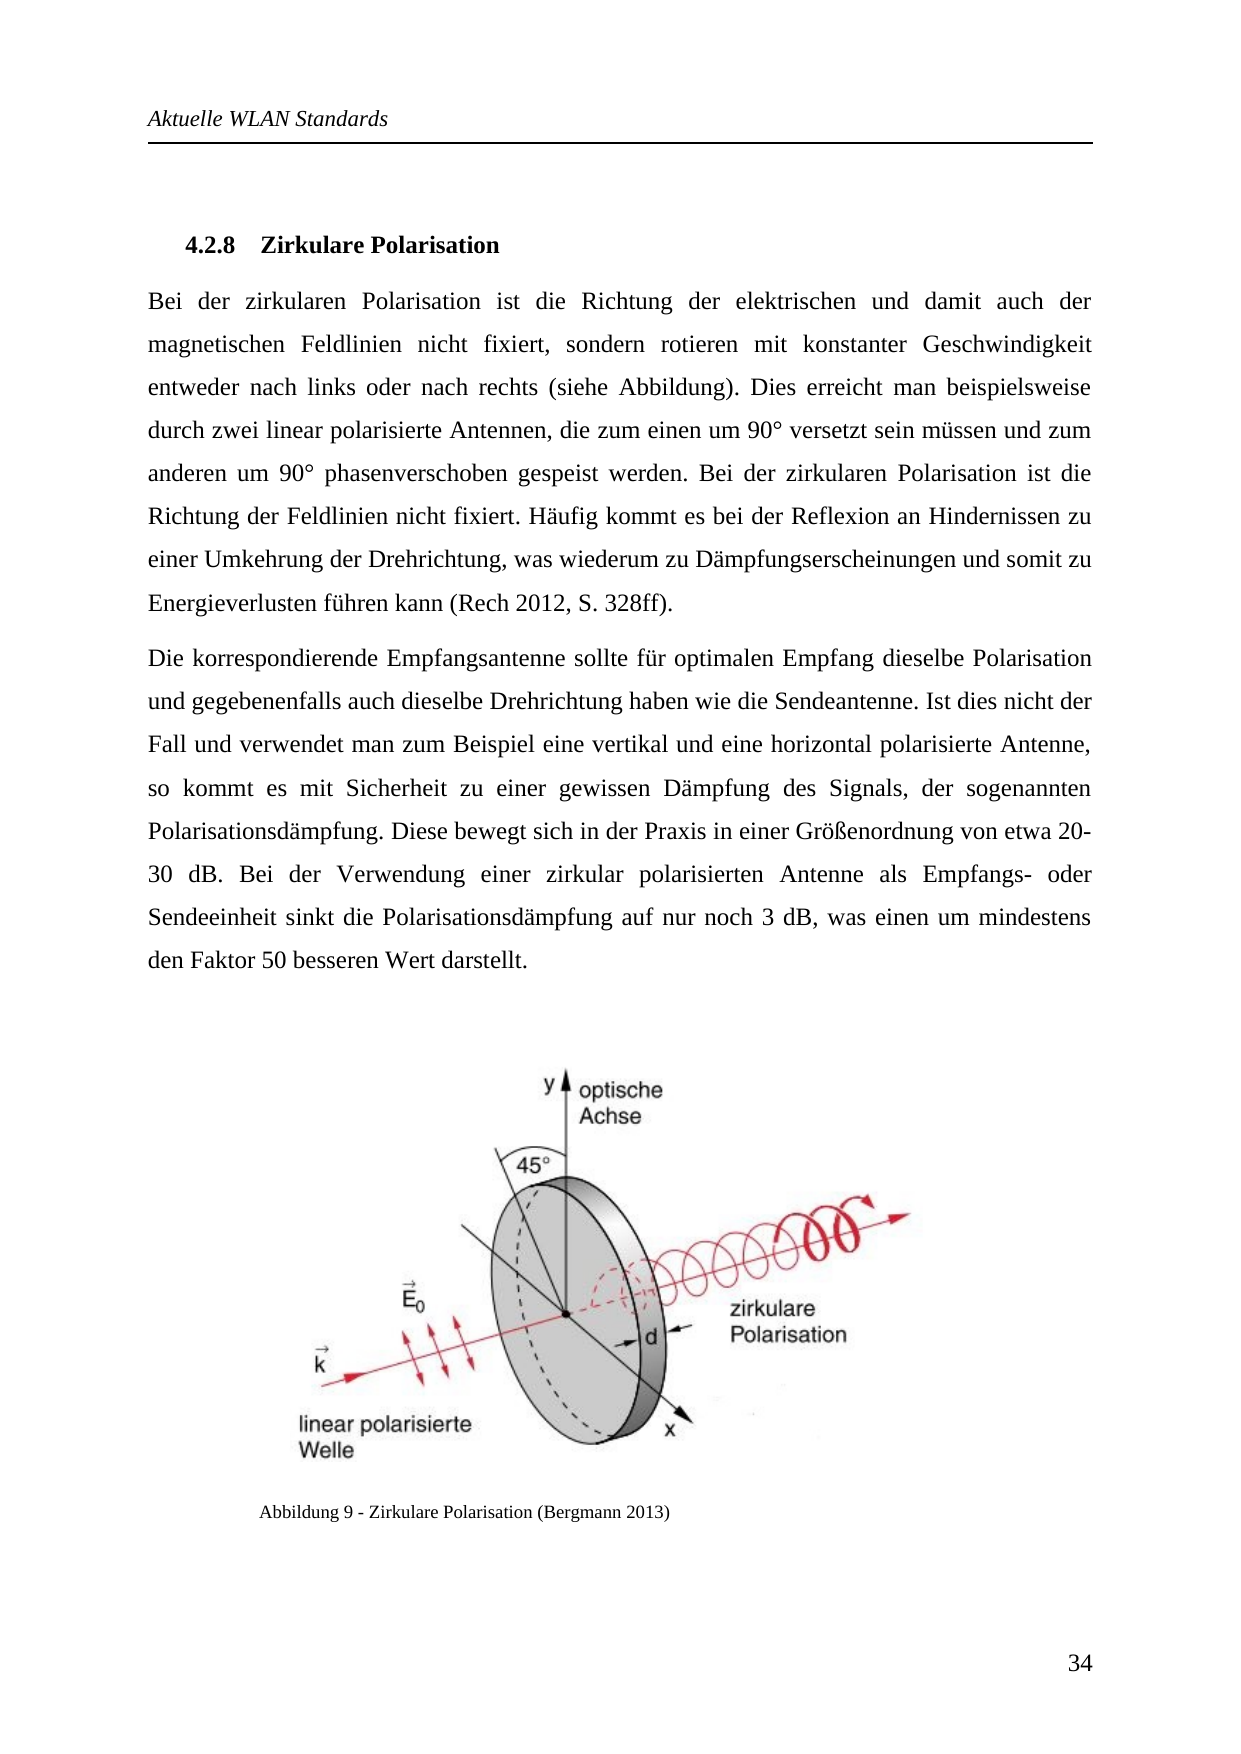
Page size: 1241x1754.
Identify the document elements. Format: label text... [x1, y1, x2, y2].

picture [289, 1056, 951, 1462]
text Die korrespondierende Empfangsantenne sollte für optimalen Empfang dieselbe Polarisation und gegebenenfalls auch dieselbe Drehrichtung haben wie die Sendeantenne. Ist dies nicht der Fall und verwendet man zum Beispiel eine vertikal und eine horizontal polarisierte Antenne, so kommt es mit Sicherheit zu einer gewissen Dämpfung des Signals, der sogenannten Polarisationsdämpfung. Diese bewegt sich in der Praxis in einer Größenordnung von etwa 20-30 dB. Bei der Verwendung einer zirkular polarisierten Antenne als Empfangs- oder Sendeeinheit sinkt die Polarisationsdämpfung auf nur noch 3 dB, was einen um mindestens den Faktor 50 besseren Wert darstellt. [148, 643, 1093, 974]
text Bei der zirkularen Polarisation ist die Richtung der elektrischen und damit auch der magnetischen Feldlinien nicht fixiert, sondern rotieren mit konstanter Geschwindigkeit entweder nach links oder nach rechts (siehe Abbildung). Dies erreicht man beispielsweise durch zwei linear polarisierte Antennen, die zum einen um 90° versetzt sein müssen und zum anderen um 90° phasenverschoben gespeist werden. Bei der zirkularen Polarisation ist die Richtung der Feldlinien nicht fixiert. Häufig kommt es bei der Reflexion an Hindernissen zu einer Umkehrung der Drehrichtung, was wiederum zu Dämpfungserscheinungen und somit zu Energieverlusten führen kann (Rech 2012, S. 328ff). [148, 286, 1093, 616]
subtitle Zirkulare Polarisation [185, 230, 1093, 259]
text Abbildung 9 - Zirkulare Polarisation (Bergmann 2013) [221, 1501, 1093, 1522]
